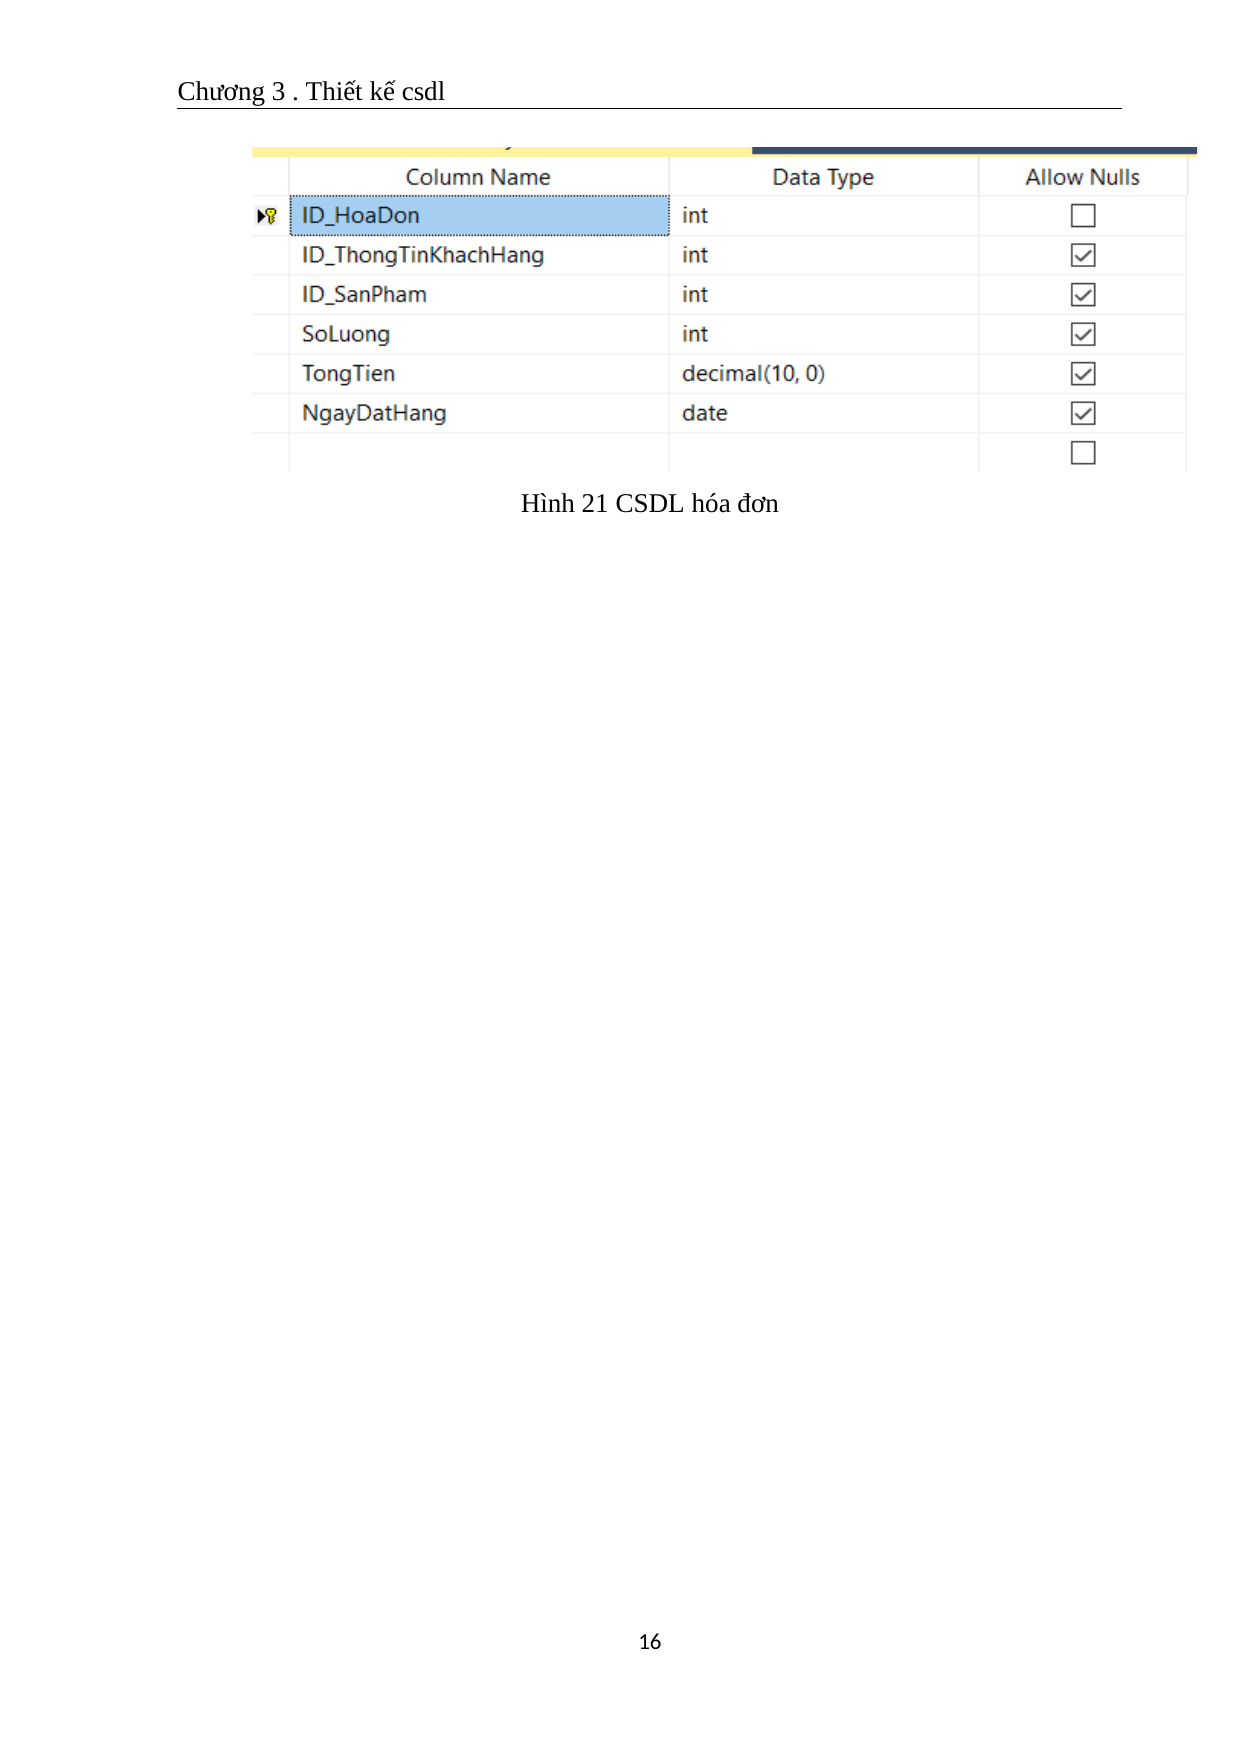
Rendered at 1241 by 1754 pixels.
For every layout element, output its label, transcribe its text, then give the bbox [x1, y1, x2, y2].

picture [252, 147, 1198, 472]
text Hình 21 CSDL hóa đơn [177, 487, 1122, 518]
